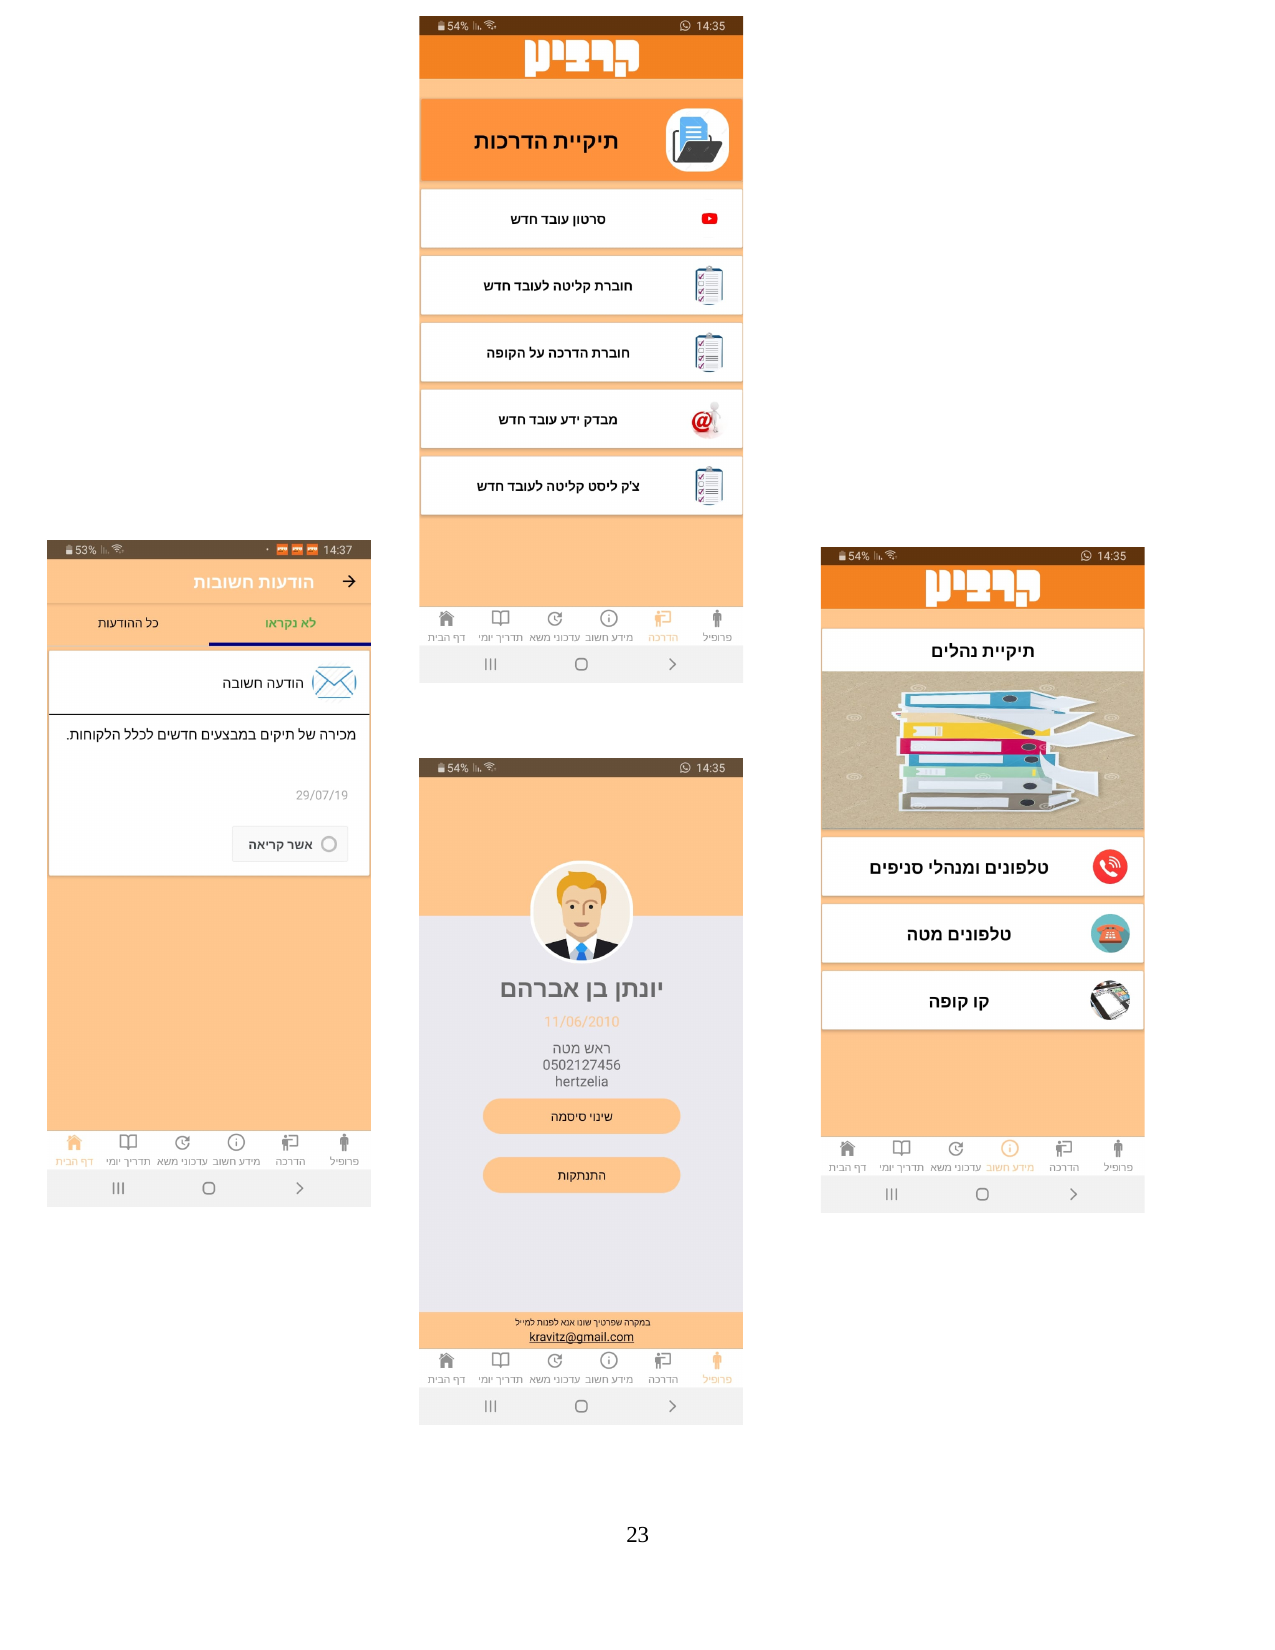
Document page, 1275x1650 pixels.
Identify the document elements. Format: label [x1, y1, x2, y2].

picture [47, 540, 371, 1207]
picture [419, 758, 743, 1425]
picture [820, 547, 1145, 1213]
picture [419, 16, 744, 683]
